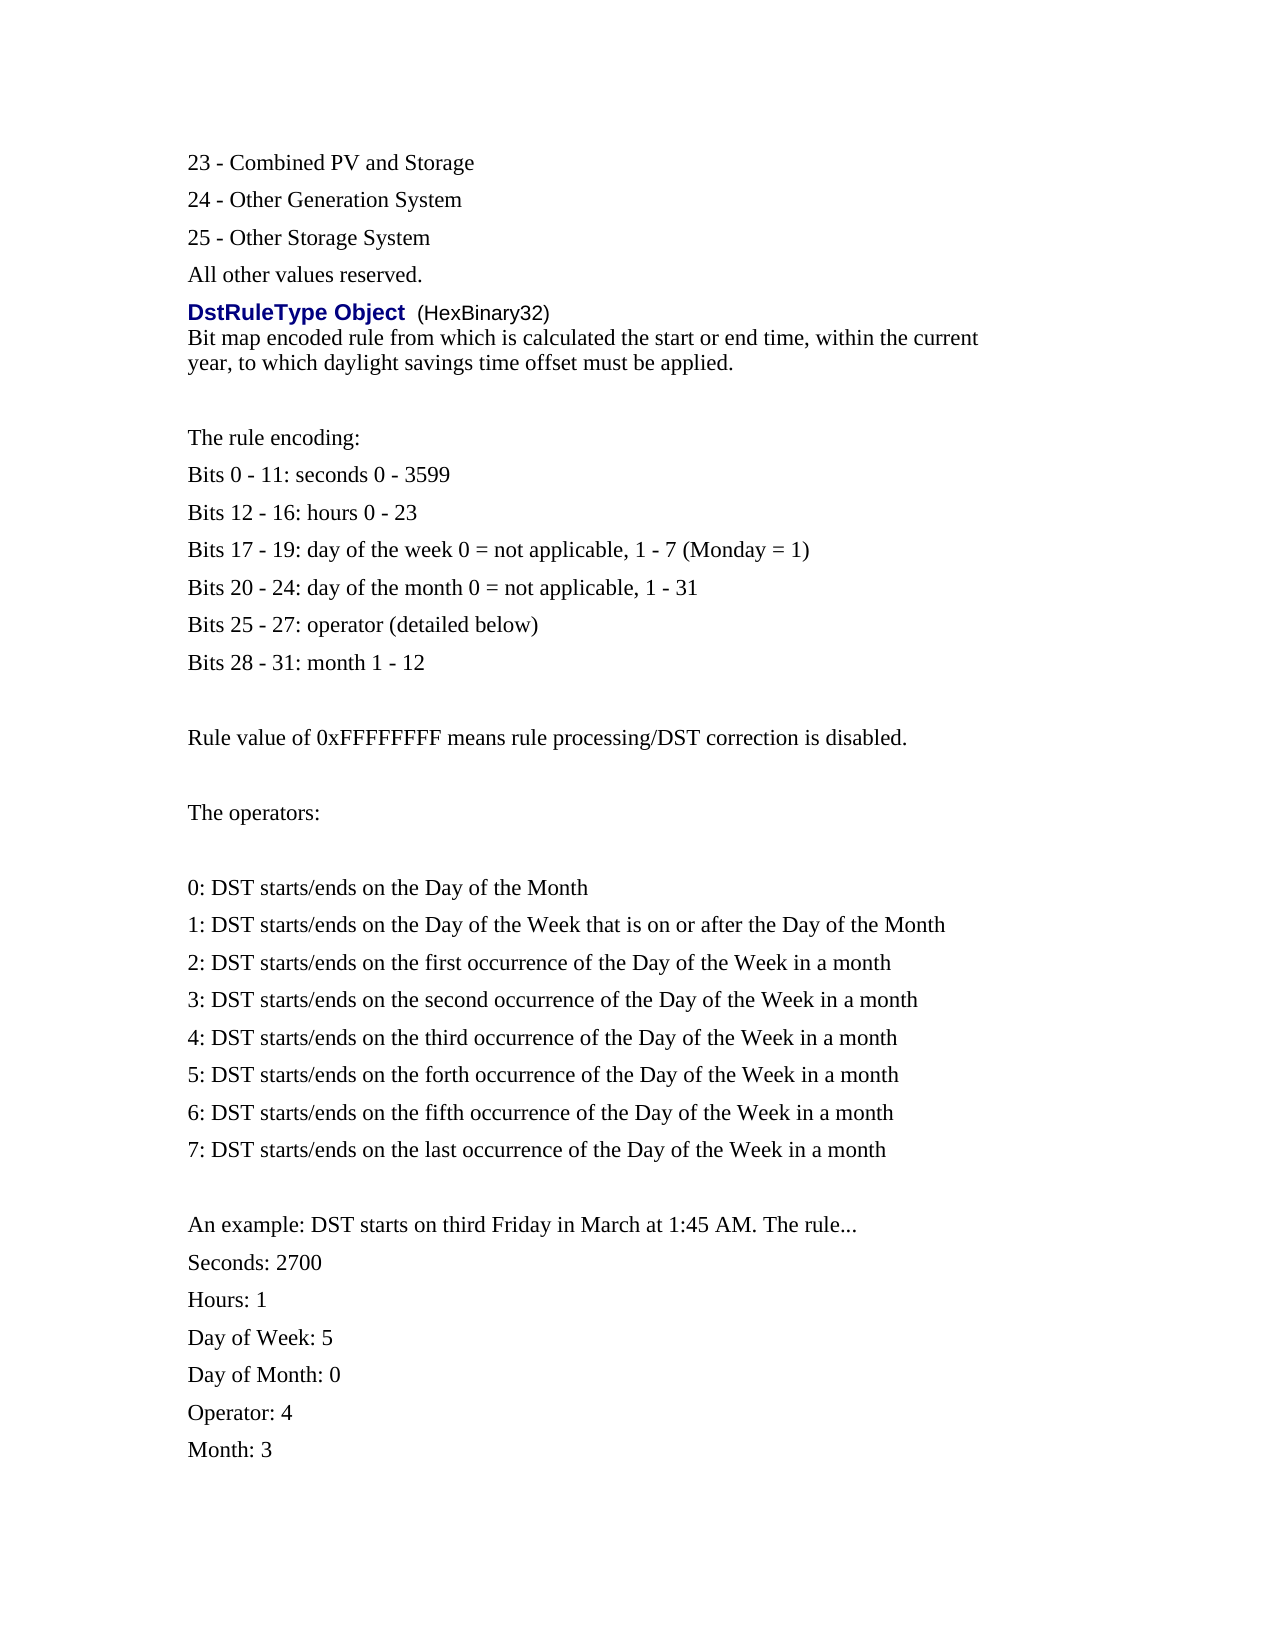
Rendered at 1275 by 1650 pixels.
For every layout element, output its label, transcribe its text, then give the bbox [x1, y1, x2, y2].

text 4: DST starts/ends on the third occurrence of the Day of the Week in a month [187, 1025, 1012, 1050]
text An example: DST starts on third Friday in March at 1:45 AM. The rule... [187, 1212, 1012, 1237]
text Month: 3 [187, 1437, 1012, 1462]
text DstRuleType Object (HexBinary32) [187, 300, 1087, 325]
text 25 - Other Storage System [187, 225, 1012, 250]
text Operator: 4 [187, 1400, 1012, 1425]
text 0: DST starts/ends on the Day of the Month [187, 875, 1012, 900]
text Bits 25 - 27: operator (detailed below) [187, 612, 1012, 637]
text Bits 20 - 24: day of the month 0 = not applicable, 1 - 31 [187, 575, 1012, 600]
text 3: DST starts/ends on the second occurrence of the Day of the Week in a month [187, 987, 1012, 1012]
text 7: DST starts/ends on the last occurrence of the Day of the Week in a month [187, 1137, 1012, 1162]
text The rule encoding: [187, 425, 1012, 450]
text Hours: 1 [187, 1287, 1012, 1312]
text 24 - Other Generation System [187, 187, 1012, 212]
text Day of Month: 0 [187, 1362, 1012, 1387]
text All other values reserved. [187, 262, 1012, 287]
text 6: DST starts/ends on the fifth occurrence of the Day of the Week in a month [187, 1100, 1012, 1125]
text Bits 17 - 19: day of the week 0 = not applicable, 1 - 7 (Monday = 1) [187, 537, 1012, 562]
text Day of Week: 5 [187, 1325, 1012, 1350]
text 23 - Combined PV and Storage [187, 150, 1012, 175]
text Bit map encoded rule from which is calculated the start or end time, within the current year, to which daylight savings time offset must be applied. [187, 325, 1012, 375]
text 2: DST starts/ends on the first occurrence of the Day of the Week in a month [187, 950, 1012, 975]
text Rule value of 0xFFFFFFFF means rule processing/DST correction is disabled. [187, 725, 1012, 750]
text Bits 28 - 31: month 1 - 12 [187, 650, 1012, 675]
text The operators: [187, 800, 1012, 825]
text Seconds: 2700 [187, 1250, 1012, 1275]
text Bits 0 - 11: seconds 0 - 3599 [187, 462, 1012, 487]
text 5: DST starts/ends on the forth occurrence of the Day of the Week in a month [187, 1062, 1012, 1087]
text Bits 12 - 16: hours 0 - 23 [187, 500, 1012, 525]
text 1: DST starts/ends on the Day of the Week that is on or after the Day of the Month [187, 912, 1012, 937]
